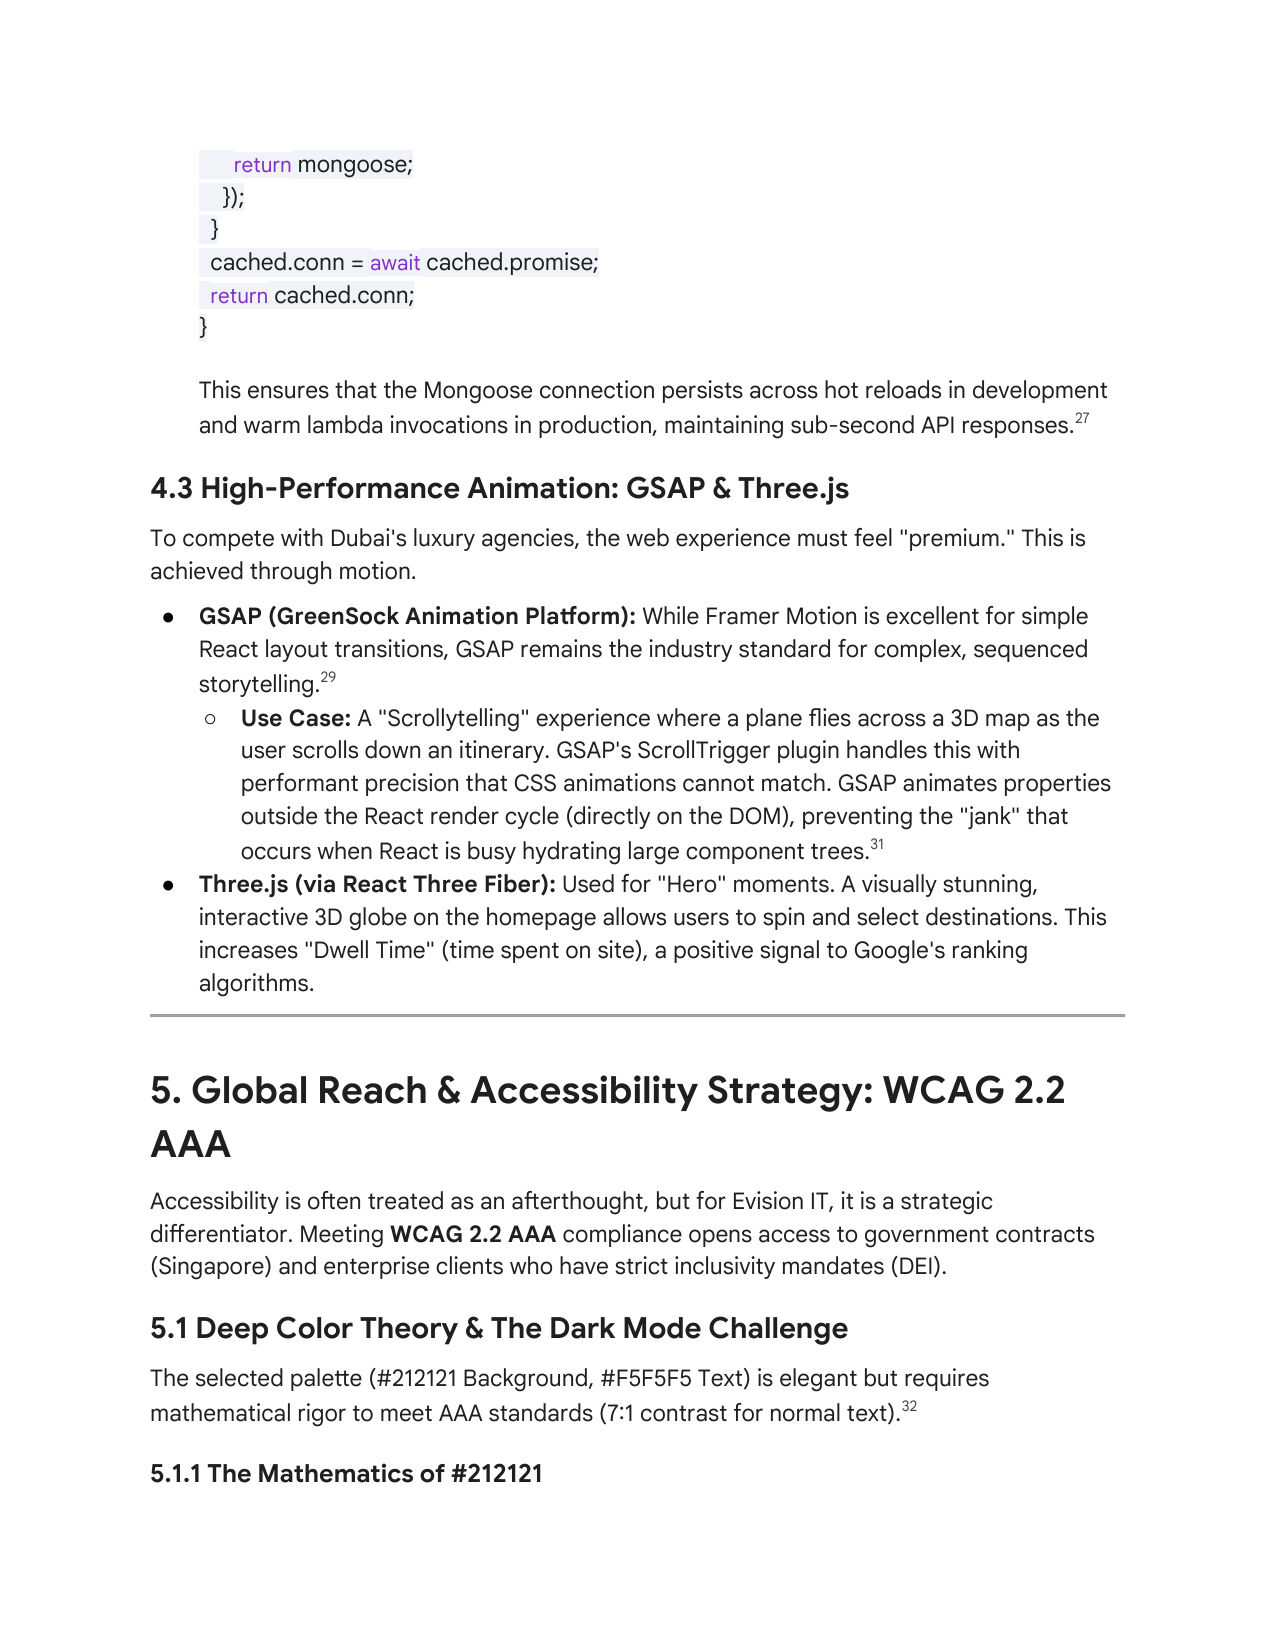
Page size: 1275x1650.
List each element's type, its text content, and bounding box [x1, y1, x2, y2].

text Accessibility is often treated as an afterthought, but for Evision IT, it is a strategic differentiator. Meeting WCAG 2.2 AAA compliance opens access to government contracts (Singapore) and enterprise clients who have strict inclusivity mandates (DEI). [150, 1187, 1125, 1281]
text To compete with Dubai's luxury agencies, the web experience must feel "premium." This is achieved through motion. [150, 524, 1125, 586]
text The selected palette (#212121 Background, #F5F5F5 Text) is elegant but requires mathematical rigor to meet AAA standards (7:1 contrast for normal text).32 [150, 1364, 1125, 1429]
subtitle 5.1 Deep Color Theory & The Dark Mode Challenge [150, 1310, 1125, 1347]
subtitle 4.3 High-Performance Animation: GSAP & Three.js [150, 470, 1125, 507]
list GSAP (GreenSock Animation Platform): While Framer Motion is excellent for simple React layout transitions, GSAP remains the industry standard for complex, sequenced storytelling.29 [161, 602, 1125, 699]
subtitle 5.1.1 The Mathematics of #212121 [150, 1458, 1125, 1490]
list Use Case: A "Scrollytelling" experience where a plane flies across a 3D map as the user scrolls down an itinerary. GSAP's ScrollTrigger plugin handles this with performant precision that CSS animations cannot match. GSAP animates properties outside the React render cycle (directly on the DOM), preventing the "jank" that occurs when React is busy hydrating large component trees.31 [203, 704, 1125, 866]
list Three.js (via React Three Fiber): Used for "Hero" moments. A visually stunning, interactive 3D globe on the homepage allows users to spin and select destinations. This increases "Dwell Time" (time spent on site), a positive signal to Google's ranking algorithms. [161, 871, 1125, 998]
subtitle 5. Global Reach & Accessibility Strategy: WCAG 2.2 AAA [150, 1018, 1125, 1168]
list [161, 150, 1125, 441]
